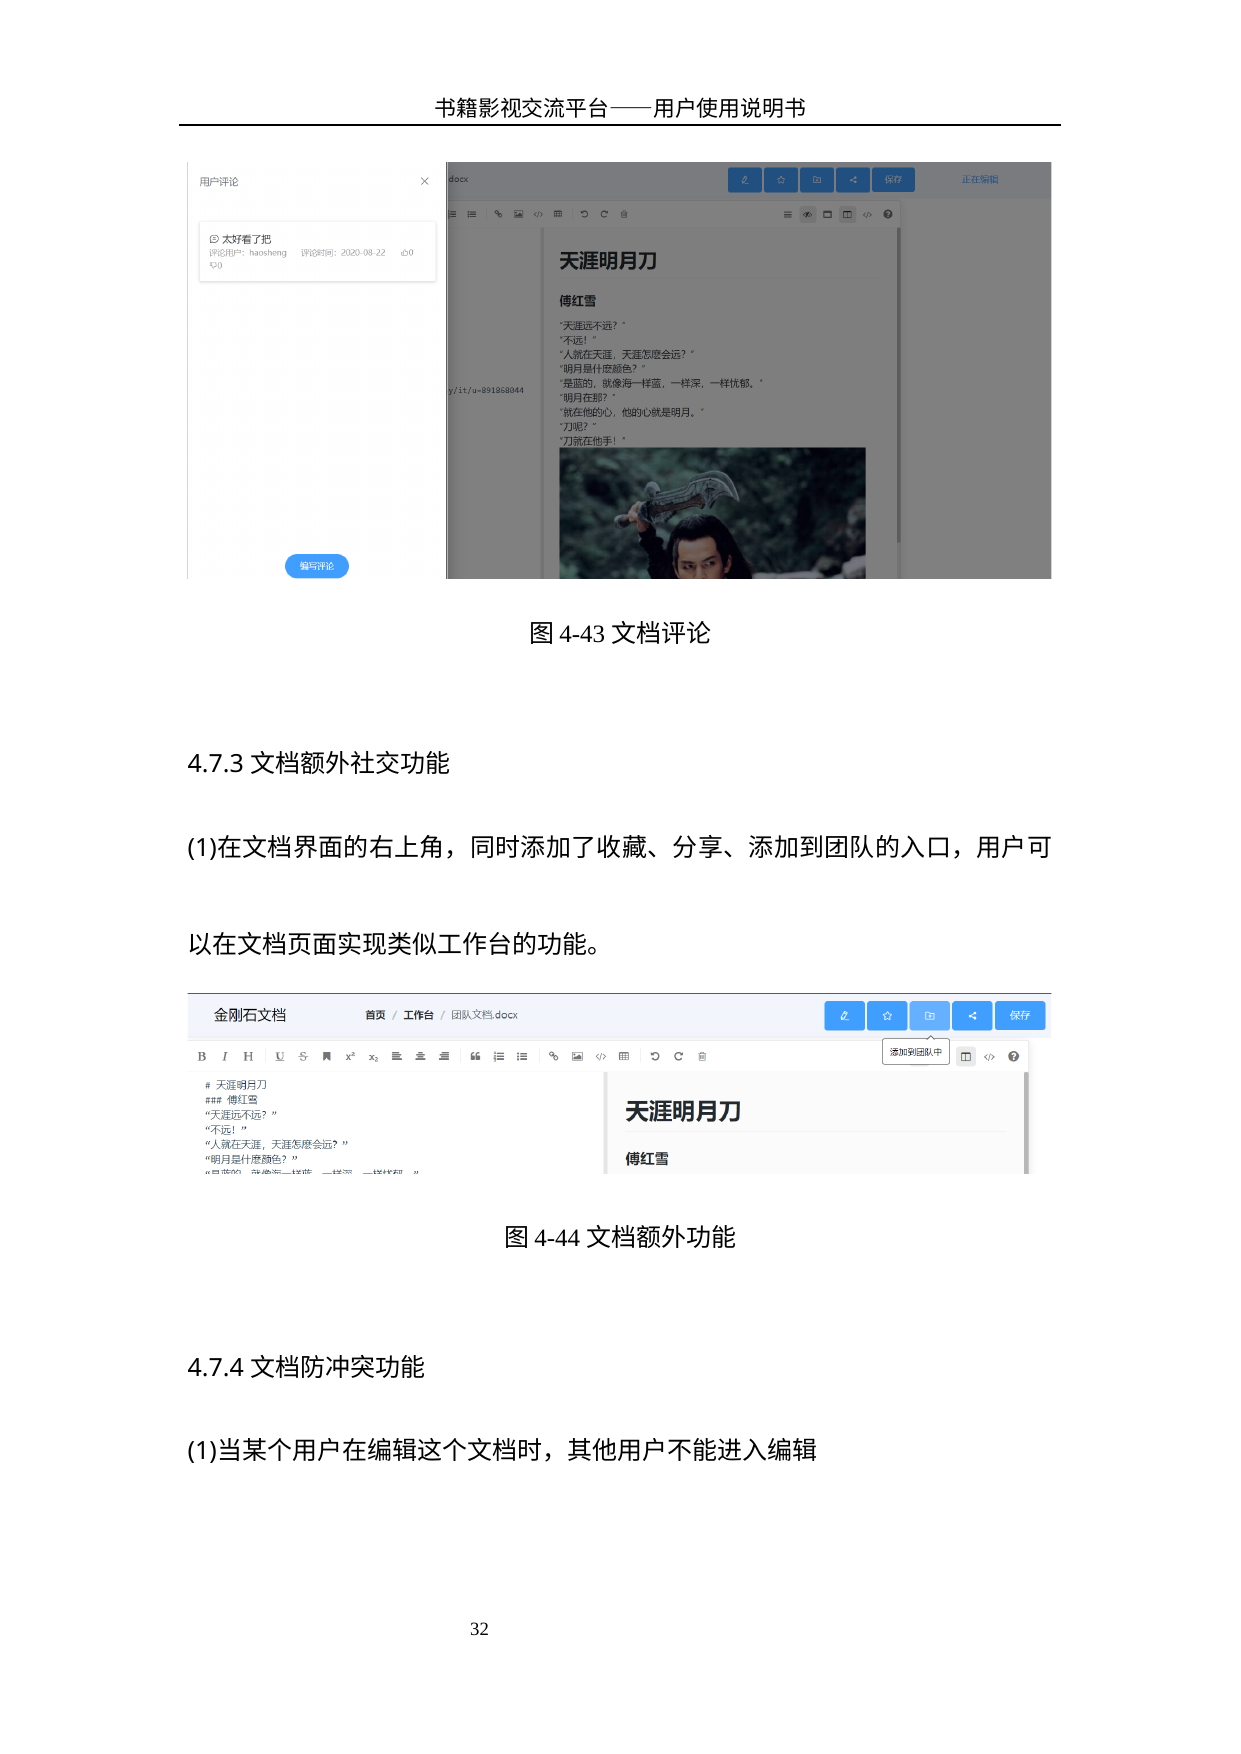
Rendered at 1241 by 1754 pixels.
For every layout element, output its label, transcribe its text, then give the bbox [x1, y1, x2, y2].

picture [187, 162, 1052, 579]
text 图4-44 文档额外功能 [187, 1203, 1053, 1268]
text (1)在文档界面的右上角，同时添加了收藏、分享、添加到团队的入口，用户可以在文档页面实现类似工作台的功能。 [187, 813, 1053, 975]
text 图4-43 文档评论 [187, 599, 1053, 664]
text (1)当某个用户在编辑这个文档时，其他用户不能进入编辑 [187, 1416, 1053, 1481]
text 4.7.3 文档额外社交功能 [187, 729, 1053, 794]
text 4.7.4 文档防冲突功能 [187, 1333, 1053, 1398]
picture [187, 993, 1052, 1174]
